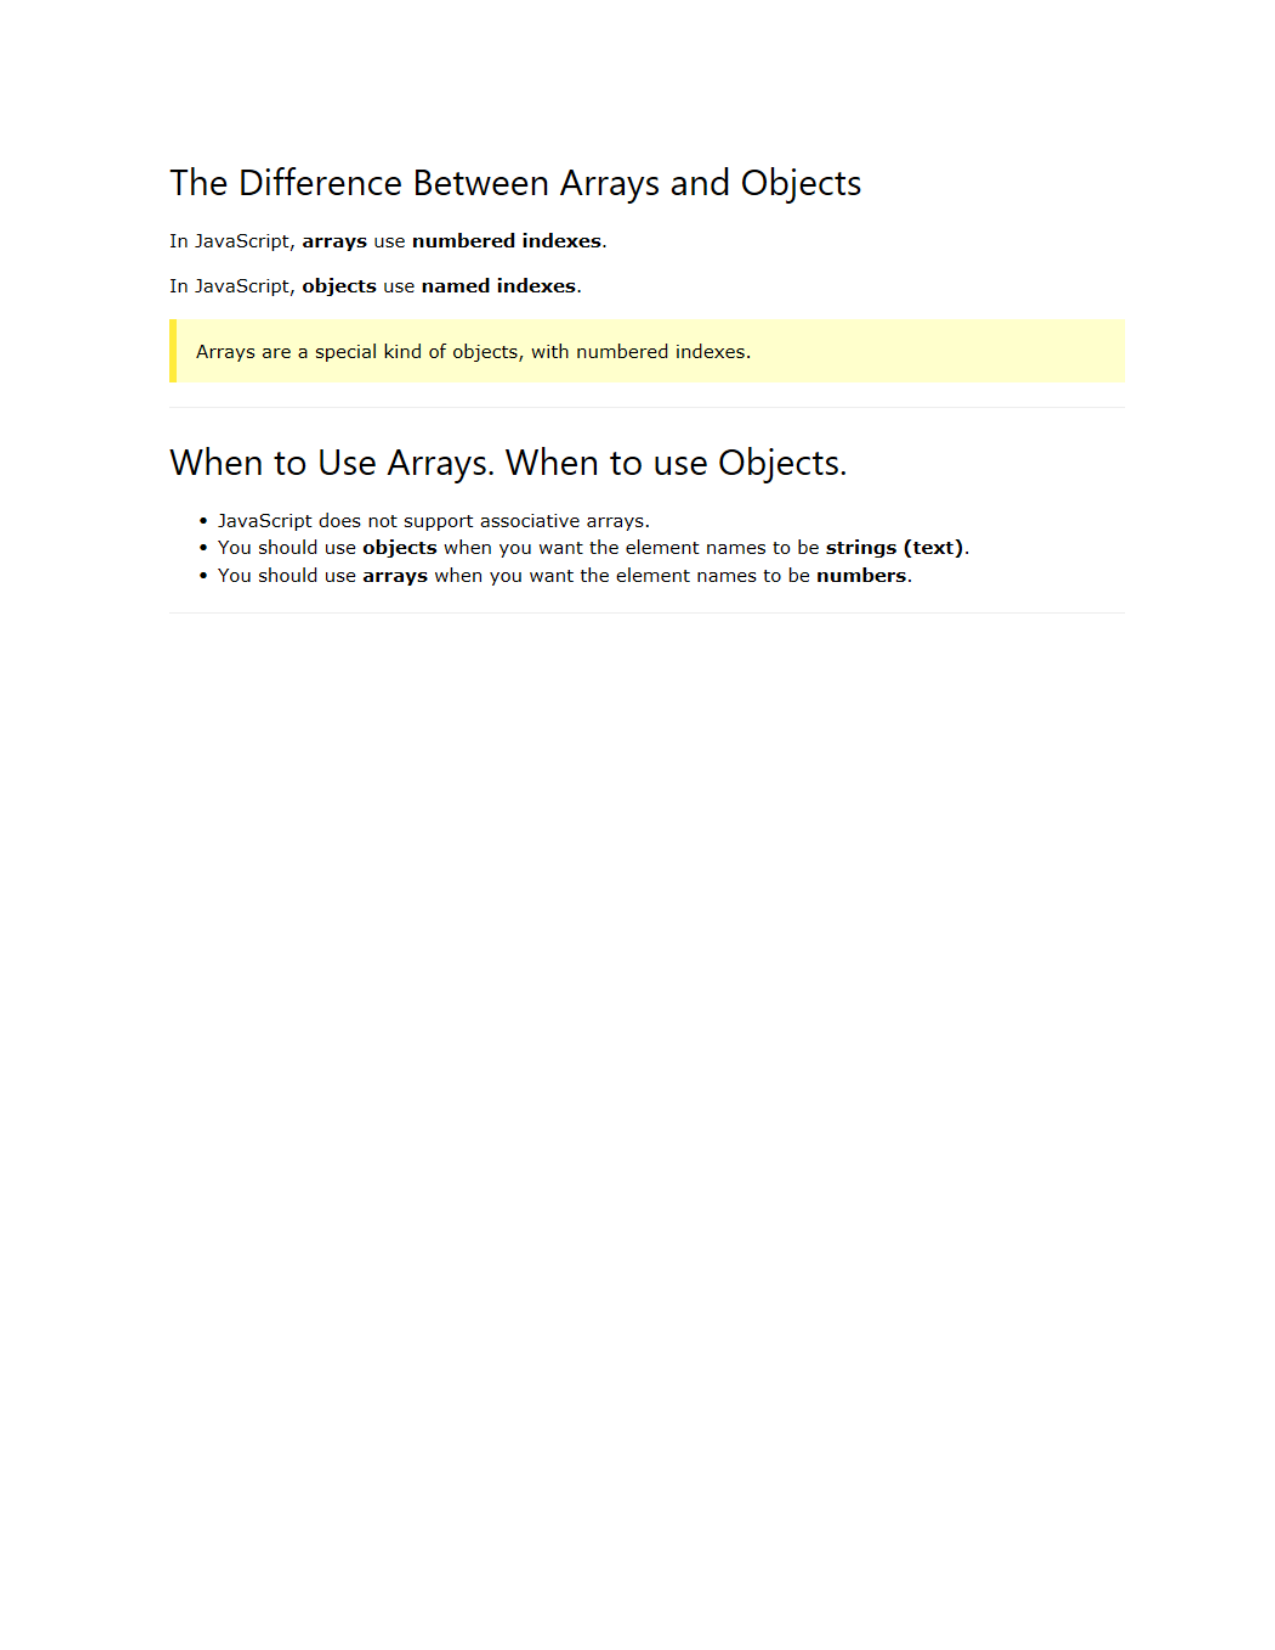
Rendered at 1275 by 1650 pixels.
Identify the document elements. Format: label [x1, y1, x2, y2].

picture [150, 150, 1125, 621]
